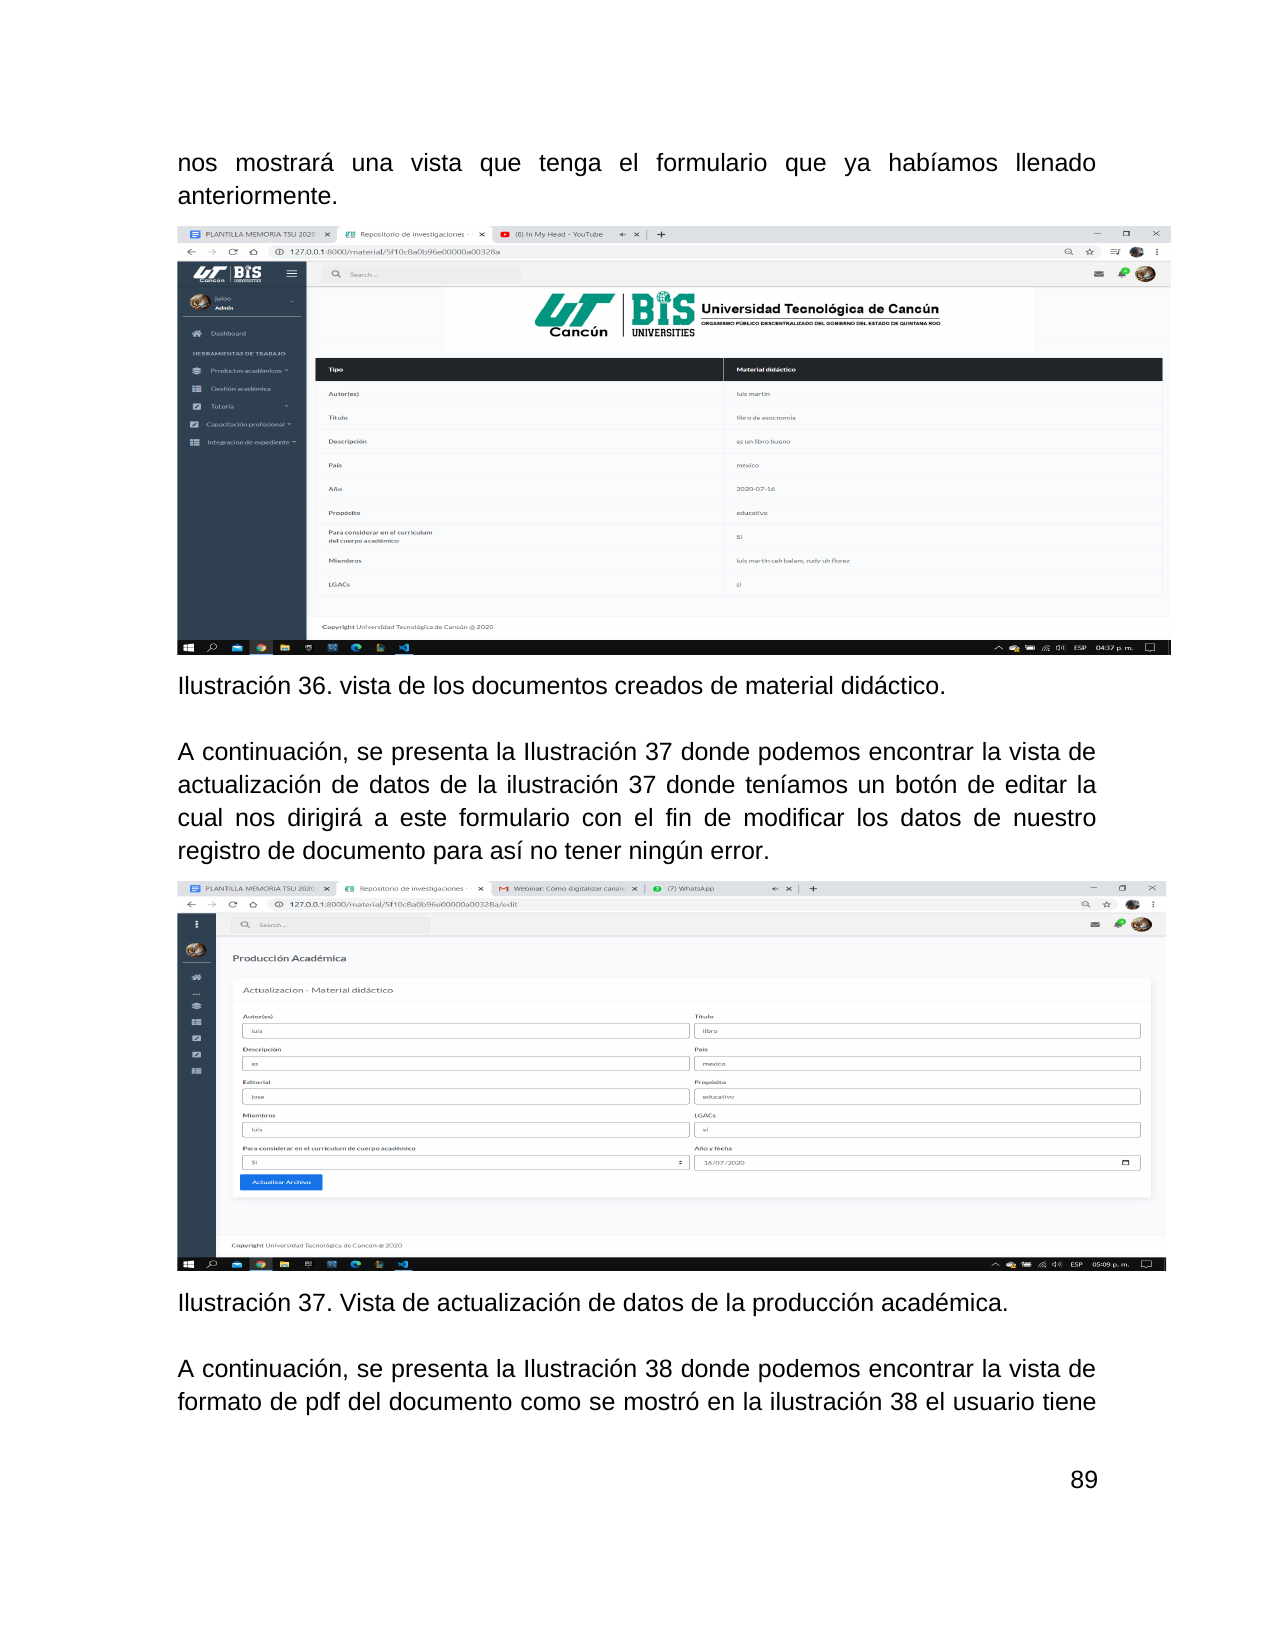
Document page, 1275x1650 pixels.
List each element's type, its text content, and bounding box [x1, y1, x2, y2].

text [177, 1353, 1098, 1415]
text Ilustración 36. vista de los documentos creados de material didáctico. [177, 671, 1098, 700]
text Ilustración 37. Vista de actualización de datos de la producción académica. [177, 1287, 1098, 1316]
picture [177, 226, 1171, 655]
picture [177, 881, 1167, 1271]
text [177, 148, 1098, 209]
text A continuación, se presenta la Ilustración 37 donde podemos encontrar la vista de actualización de datos de la ilustración 37 donde teníamos un botón de editar la cual nos dirigirá a este formulario con el fin de modificar los datos de nuestro registro de documento para así no tener ningún error. [177, 737, 1098, 865]
